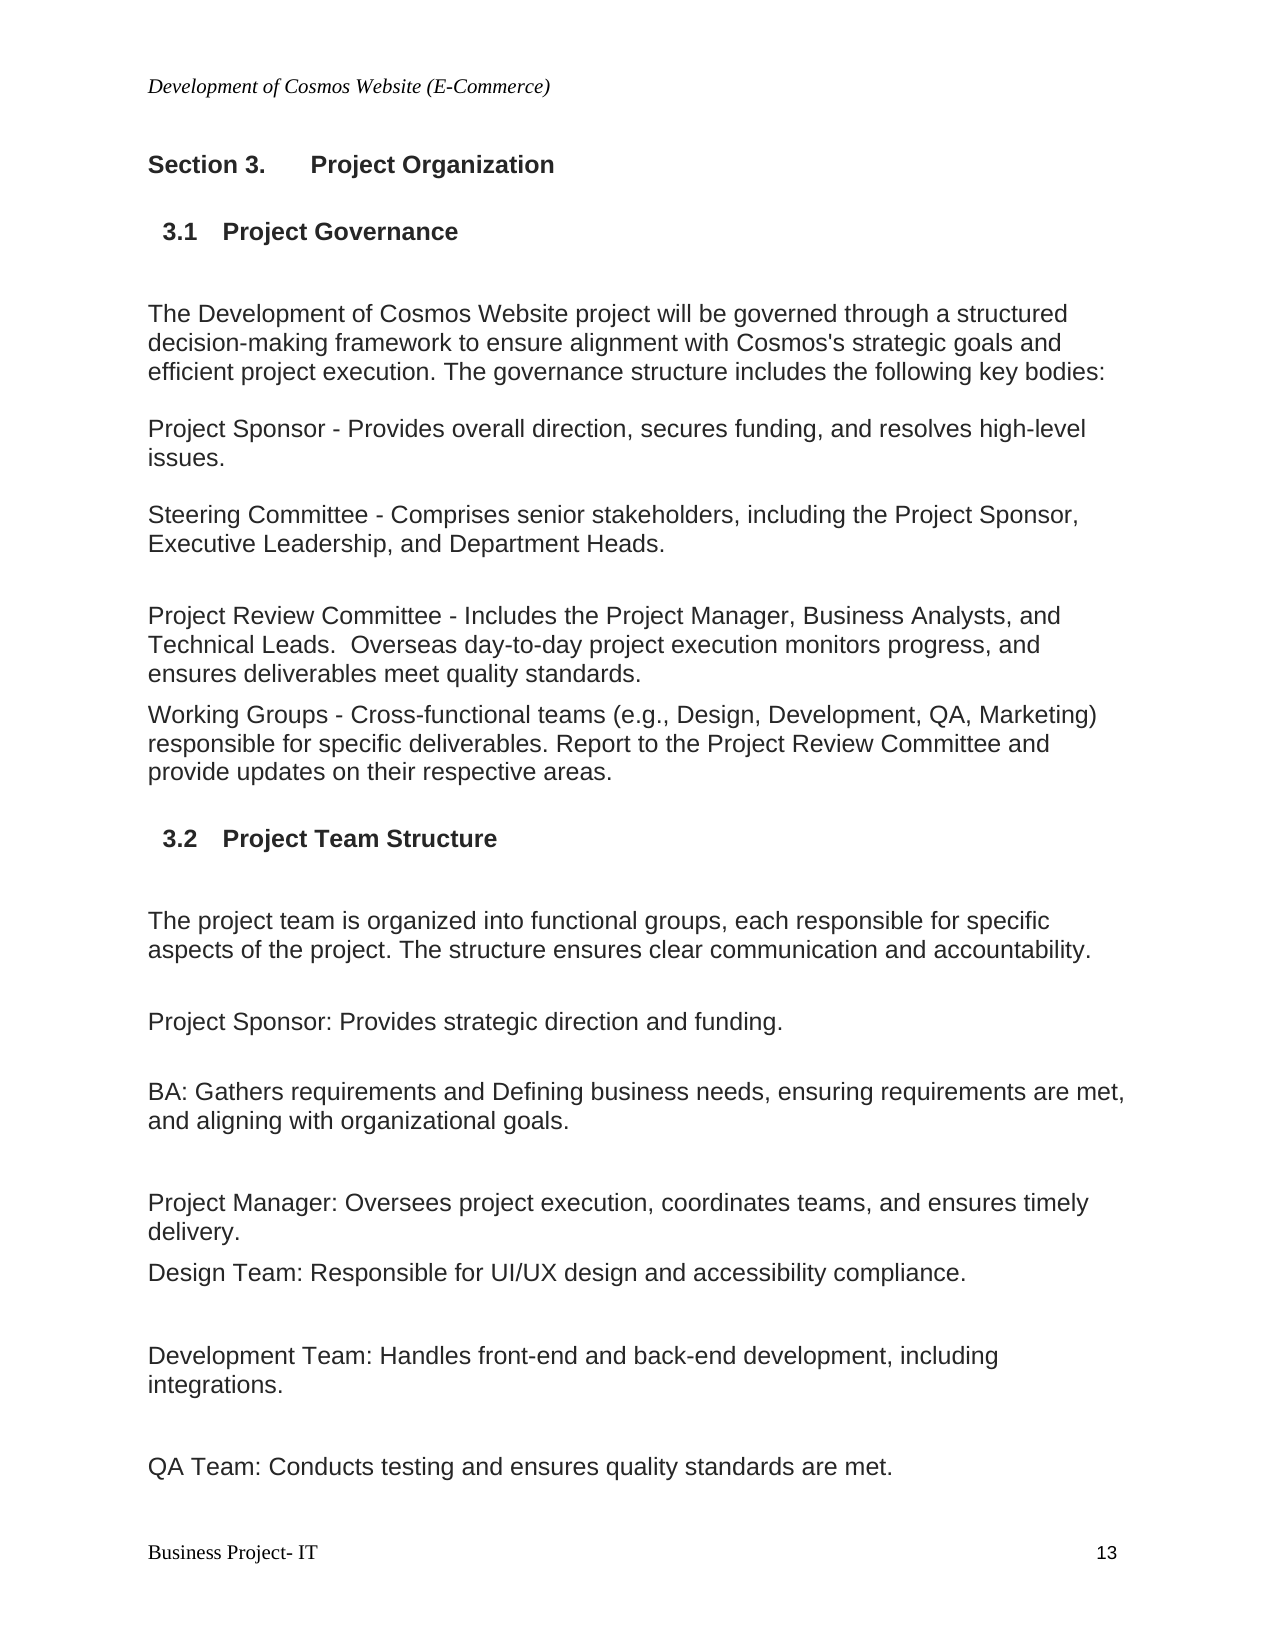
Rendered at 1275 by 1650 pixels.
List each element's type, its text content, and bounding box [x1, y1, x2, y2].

list Project Governance [162, 216, 1127, 245]
text Project Sponsor: Provides strategic direction and funding. [148, 1007, 1127, 1036]
text Project Review Committee - Includes the Project Manager, Business Analysts, and Technical Leads. Overseas day-to-day project execution monitors progress, and ensures deliverables meet quality standards. [148, 601, 1127, 687]
text Working Groups - Cross-functional teams (e.g., Design, Development, QA, Marketing) responsible for specific deliverables. Report to the Project Review Committee and provide updates on their respective areas. [148, 700, 1127, 786]
text The Development of Cosmos Website project will be governed through a structured decision-making framework to ensure alignment with Cosmos's strategic goals and efficient project execution. The governance structure includes the following key bodies: Project Sponsor - Provides overall direction, secures funding, and resolves high-level issues. Steering Committee - Comprises senior stakeholders, including the Project Sponsor, Executive Leadership, and Department Heads. [148, 299, 1127, 589]
text QA Team: Conducts testing and ensures quality standards are met. [148, 1452, 1127, 1481]
text Development Team: Handles front-end and back-end development, including integrations. [148, 1341, 1127, 1398]
list Project Organization [148, 150, 1127, 179]
text Project Manager: Oversees project execution, coordinates teams, and ensures timely delivery. [148, 1188, 1127, 1246]
text BA: Gathers requirements and Defining business needs, ensuring requirements are met, and aligning with organizational goals. [148, 1048, 1127, 1134]
text The project team is organized into functional groups, each responsible for specific aspects of the project. The structure ensures clear communication and accountability. [148, 906, 1127, 994]
text Design Team: Responsible for UI/UX design and accessibility compliance. [148, 1258, 1127, 1287]
list Project Team Structure [162, 824, 1127, 852]
